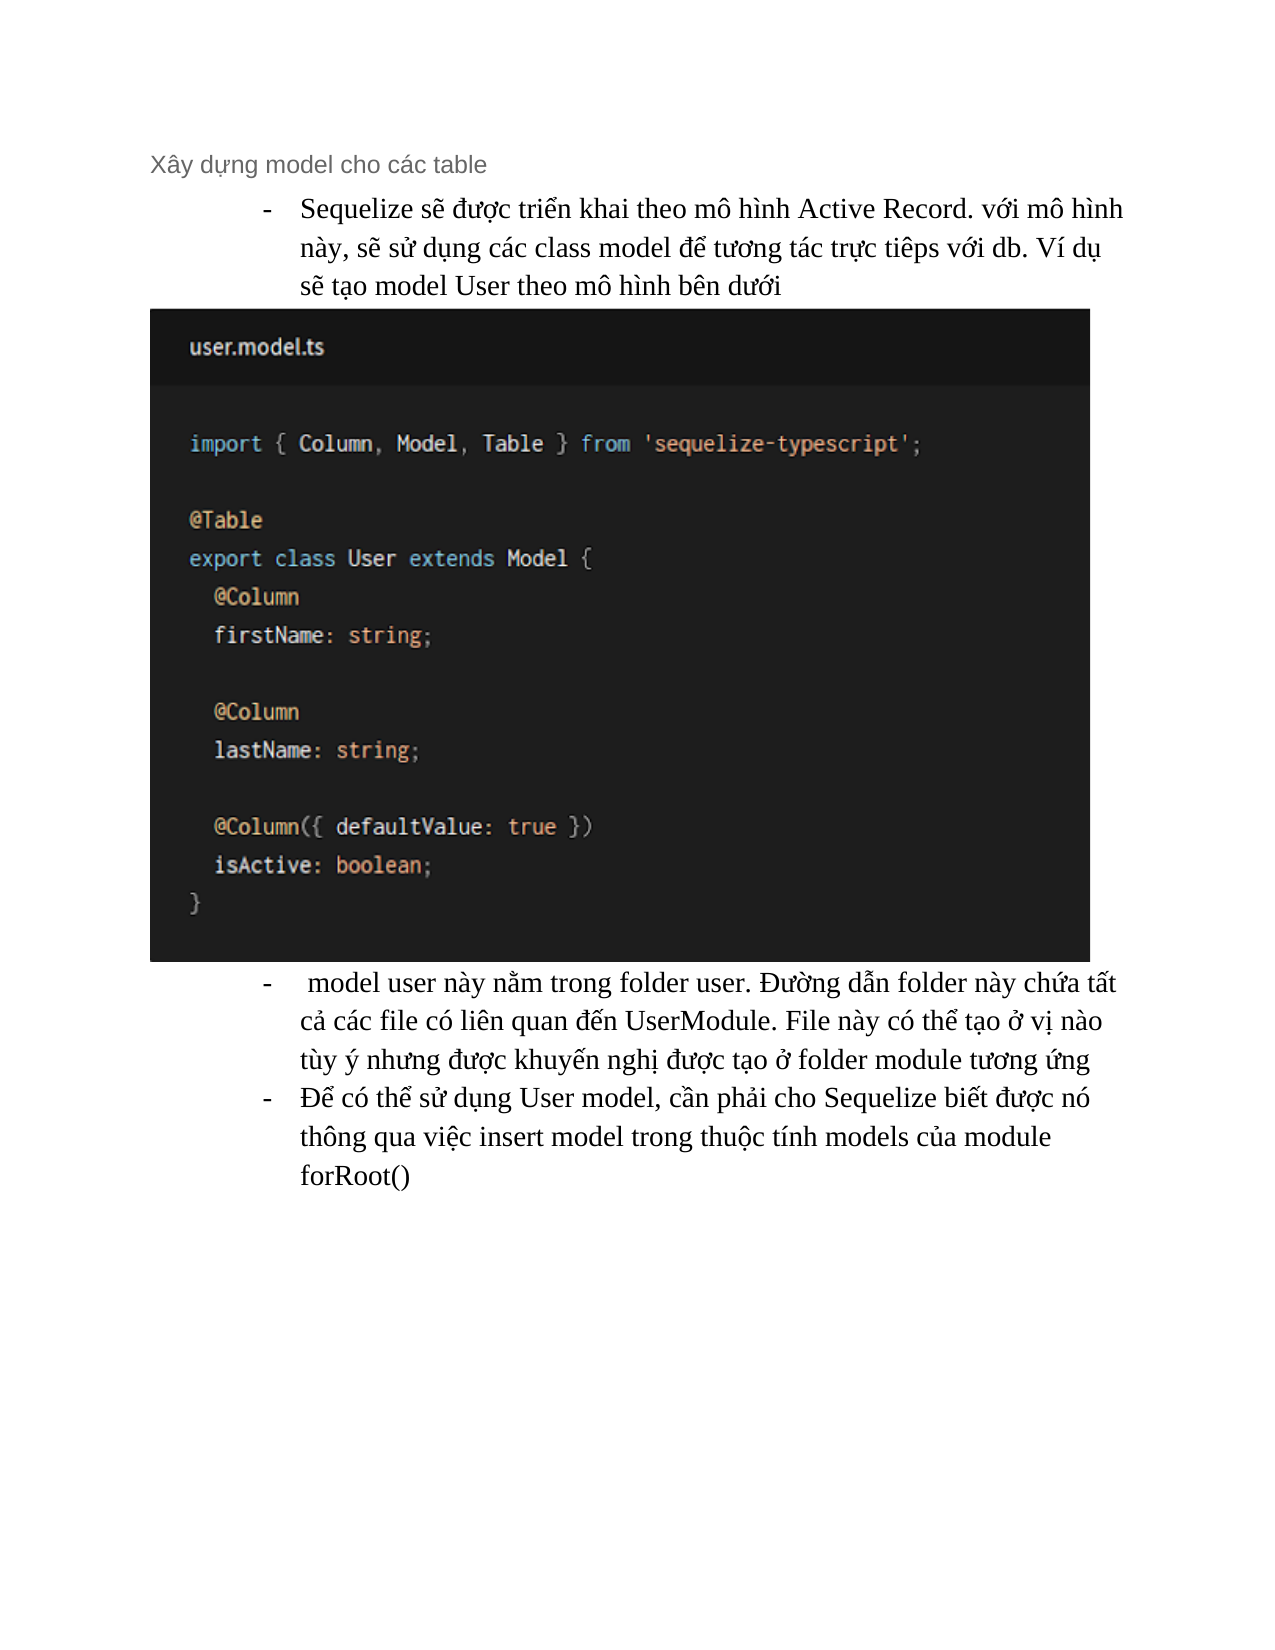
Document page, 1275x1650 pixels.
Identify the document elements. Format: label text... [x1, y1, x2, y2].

list Sequelize sẽ được triển khai theo mô hình Active Record. với mô hình này, sẽ sử dụng các class model để tương tác trực tiêps với db. Ví dụ sẽ tạo model User theo mô hình bên dưới [262, 191, 1125, 302]
list model user này nằm trong folder user. Đường dẫn folder này chứa tất cả các file có liên quan đến UserModule. File này có thể tạo ở vị nào tùy ý nhưng được khuyến nghị được tạo ở folder module tương ứng [262, 965, 1125, 1076]
picture [150, 307, 1091, 962]
list Để có thể sử dụng User model, cần phải cho Sequelize biết được nó thông qua việc insert model trong thuộc tính models của module forRoot() [262, 1081, 1125, 1191]
subtitle Xây dựng model cho các table [150, 150, 1125, 179]
